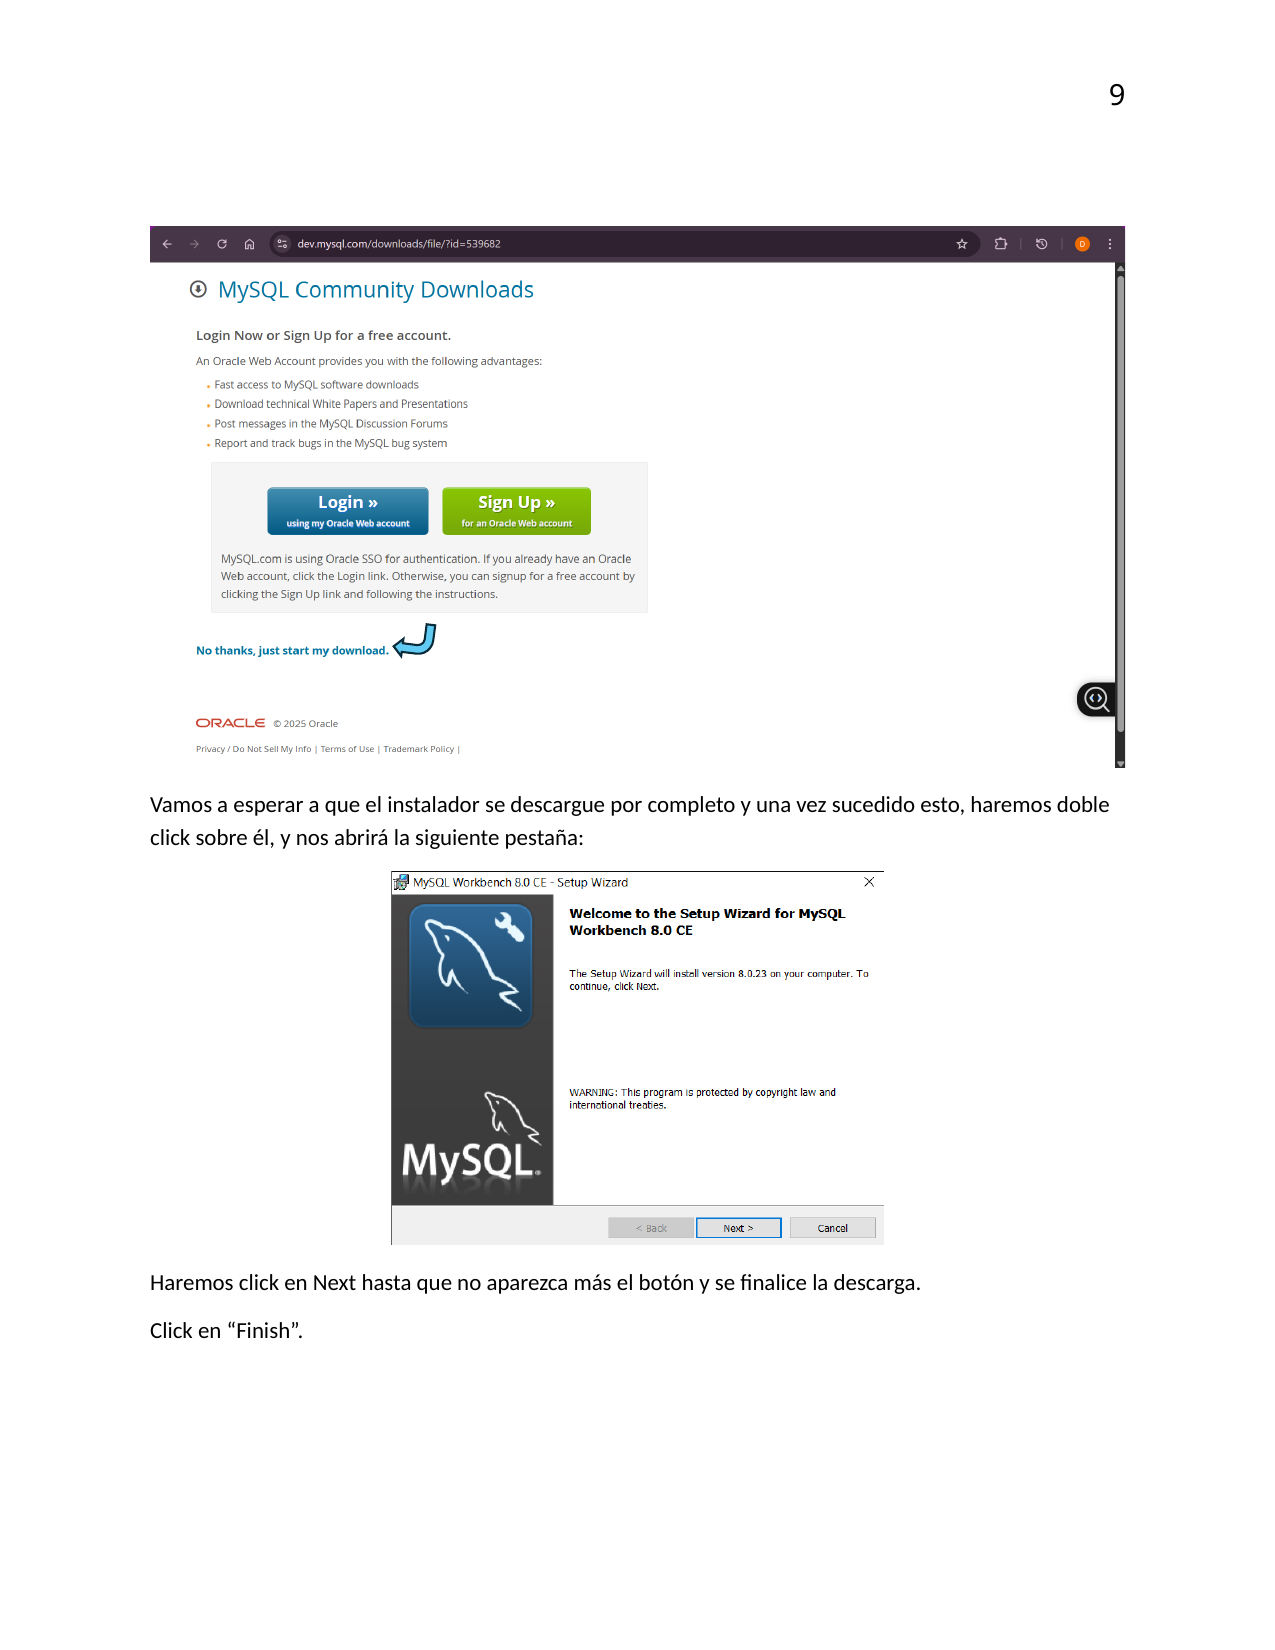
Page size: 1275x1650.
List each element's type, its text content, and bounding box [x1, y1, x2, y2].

text Click en “Finish”. [150, 1316, 1125, 1344]
text Vamos a esperar a que el instalador se descargue por completo y una vez sucedido esto, haremos doble click sobre él, y nos abrirá la siguiente pestaña: [150, 791, 1125, 851]
text Haremos click en Next hasta que no aparezca más el botón y se finalice la descarga. [150, 1268, 1125, 1296]
picture [150, 226, 1125, 768]
